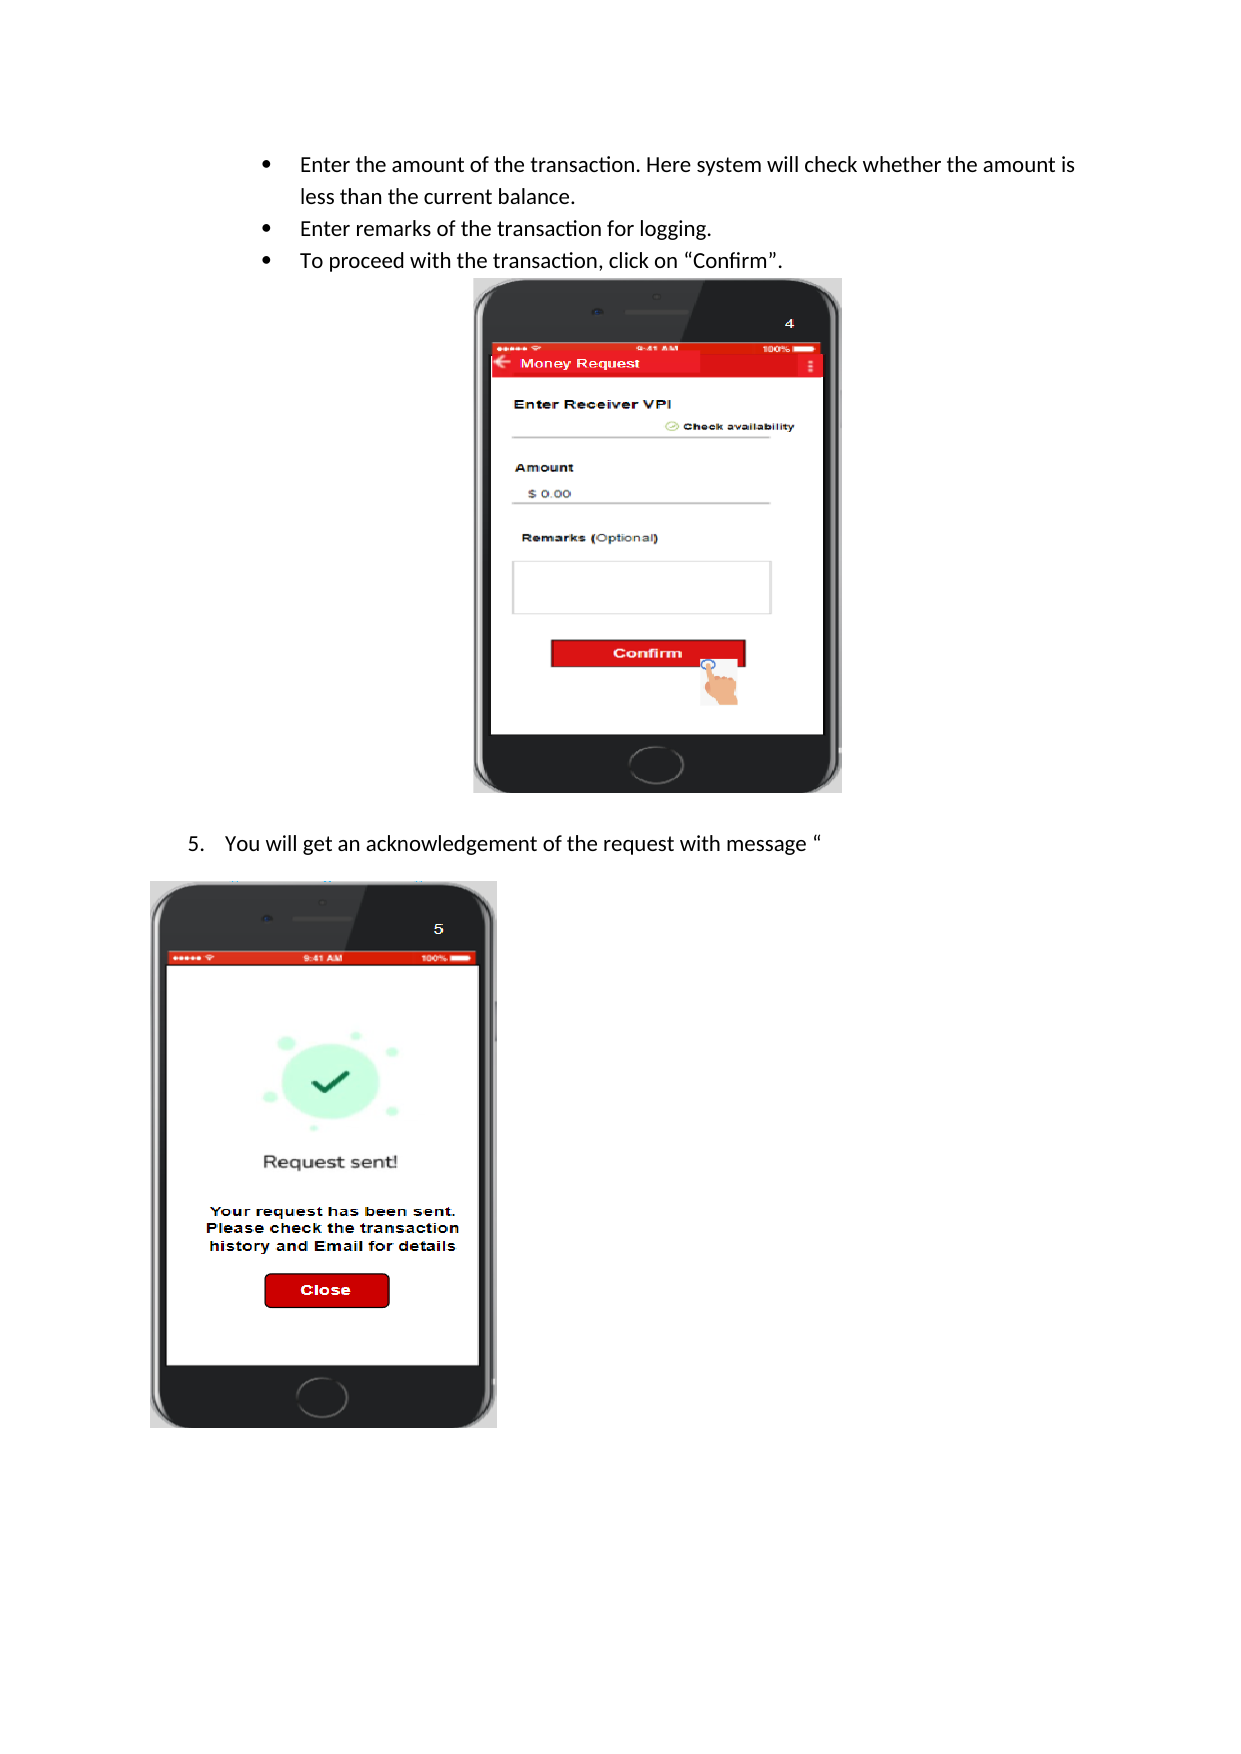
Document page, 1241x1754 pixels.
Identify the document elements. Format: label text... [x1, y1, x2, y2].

list Enter the amount of the transaction. Here system will check whether the amount is less than the current balance. [262, 150, 1090, 210]
picture [473, 278, 842, 793]
list To proceed with the transaction, click on “Confirm”. [262, 247, 1090, 274]
picture [150, 881, 497, 1428]
list Enter remarks of the transaction for logging. [262, 214, 1090, 242]
list You will get an acknowledgement of the request with message “ [187, 829, 1090, 857]
